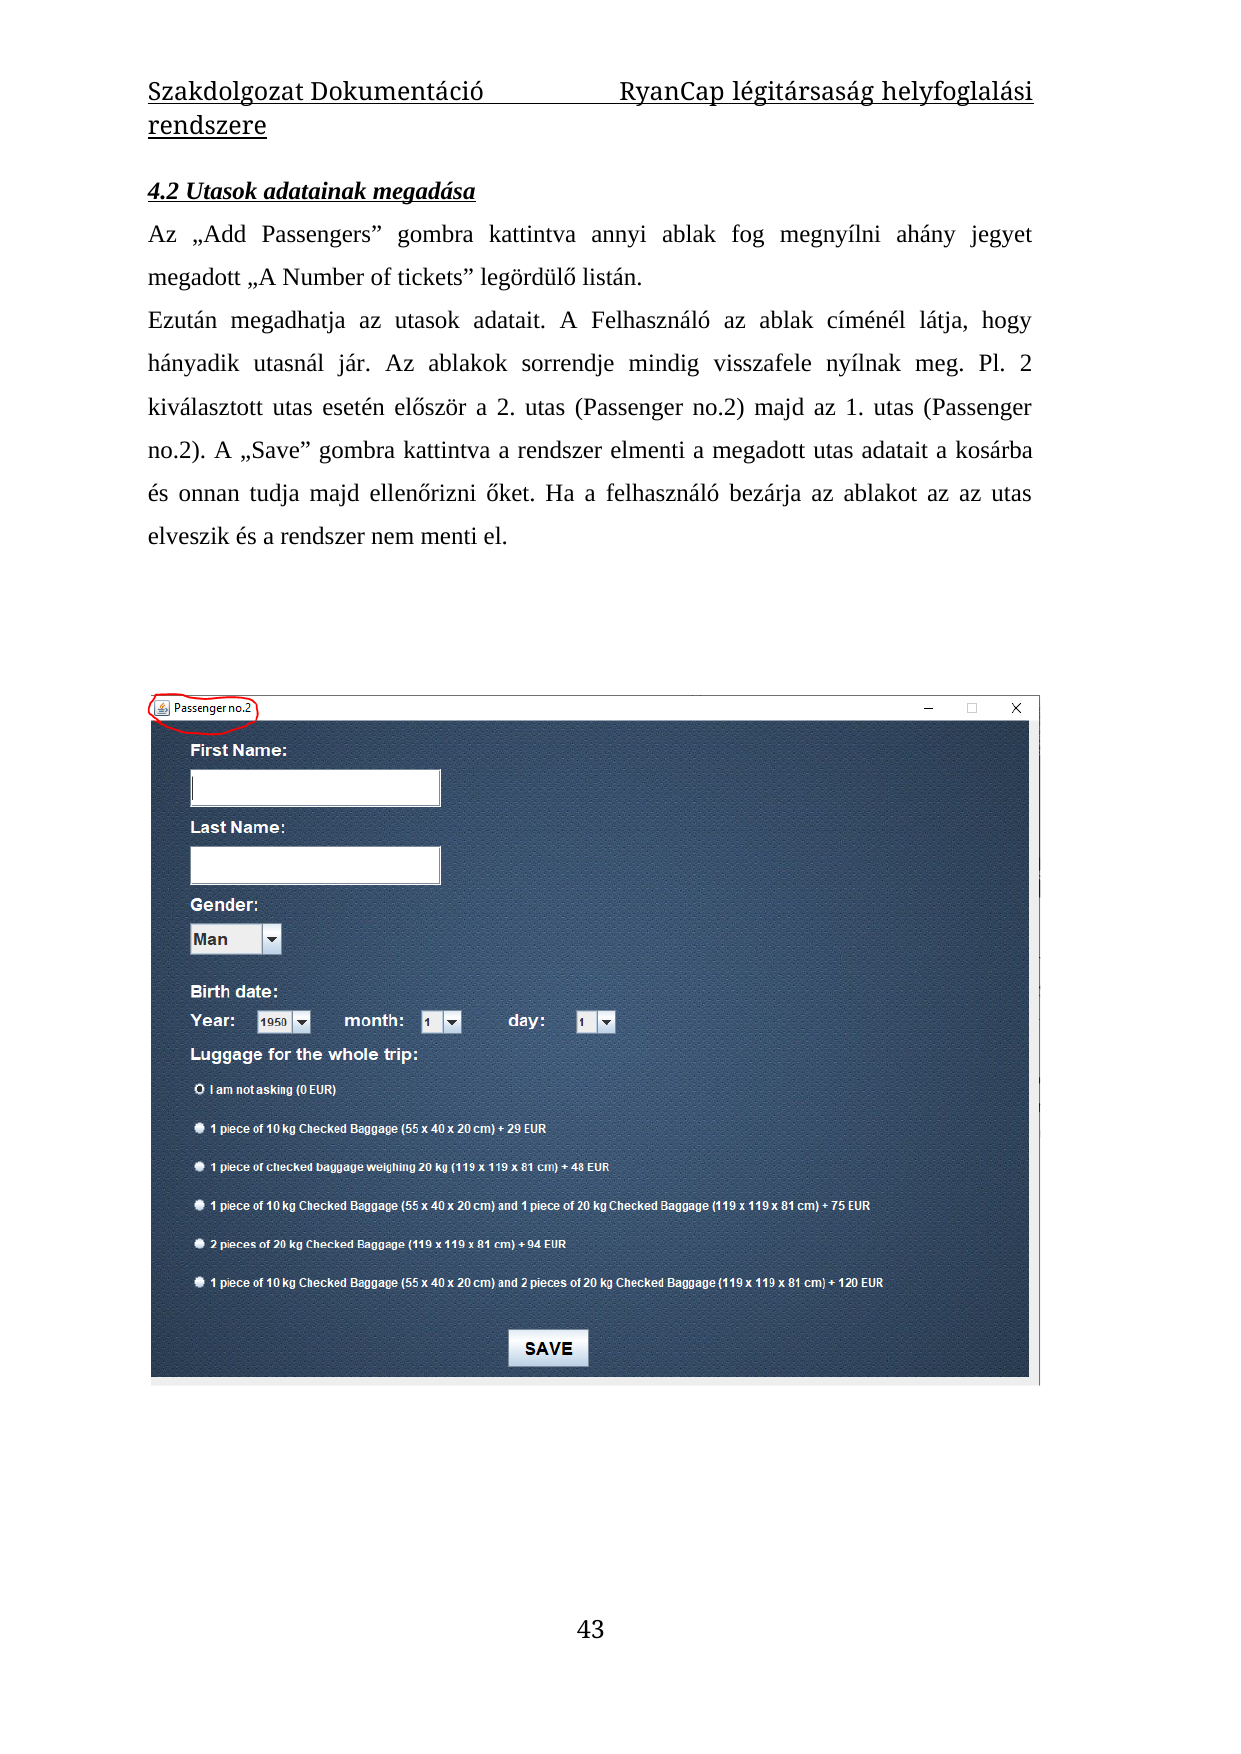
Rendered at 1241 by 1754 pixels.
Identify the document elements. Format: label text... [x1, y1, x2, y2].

text Ezután megadhatja az utasok adatait. A Felhasználó az ablak címénél látja, hogy hányadik utasnál jár. Az ablakok sorrendje mindig visszafele nyílnak meg. Pl. 2 kiválasztott utas esetén először a 2. utas (Passenger no.2) majd az 1. utas (Passenger no.2). A „Save” gombra kattintva a rendszer elmenti a megadott utas adatait a kosárba és onnan tudja majd ellenőrizni őket. Ha a felhasználó bezárja az ablakot az az utas elveszik és a rendszer nem menti el. [148, 305, 1033, 550]
text Az „Add Passengers” gombra kattintva annyi ablak fog megnyílni ahány jegyet megadott „A Number of tickets” legördülő listán. [148, 219, 1033, 291]
text 4.2 Utasok adatainak megadása [148, 176, 1033, 205]
picture [147, 693, 1041, 1386]
